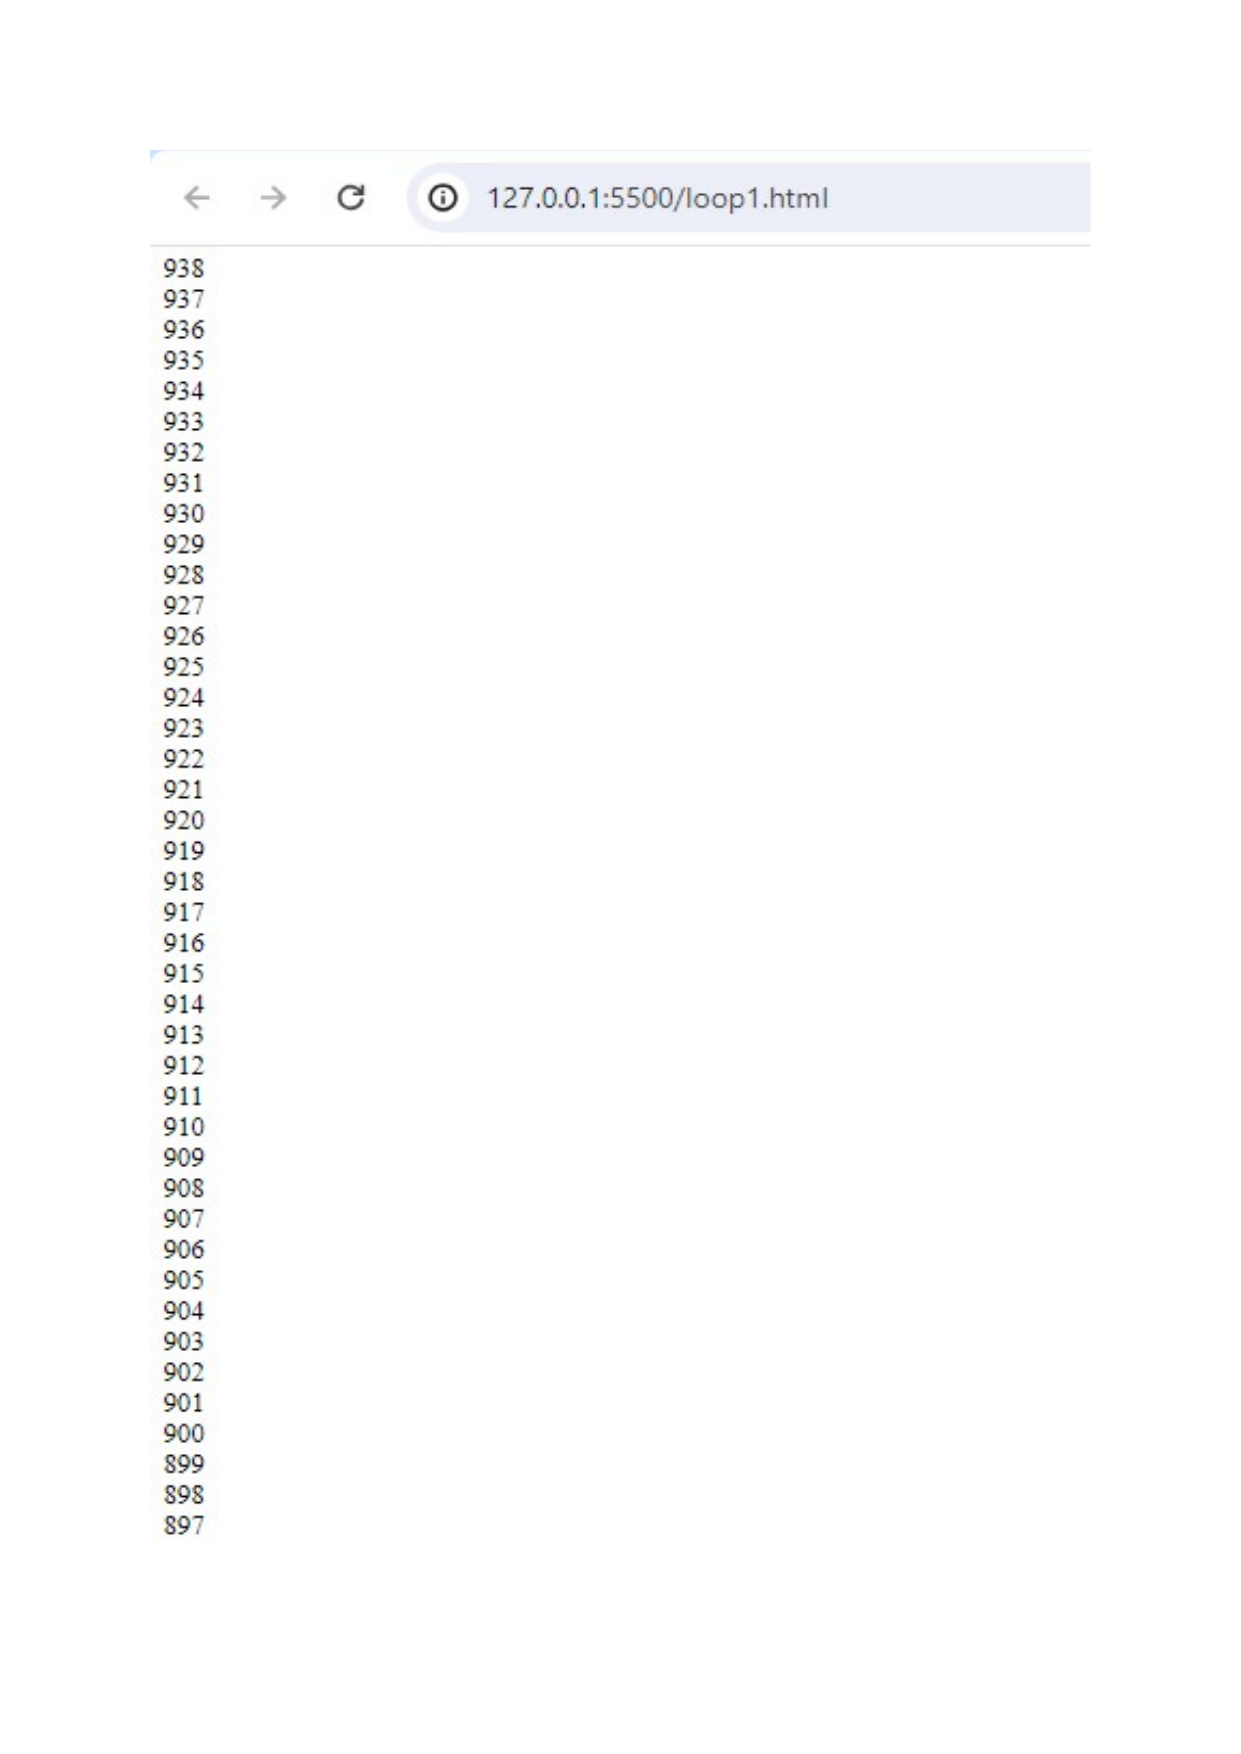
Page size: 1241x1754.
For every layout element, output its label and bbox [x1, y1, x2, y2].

picture [150, 150, 1091, 1543]
